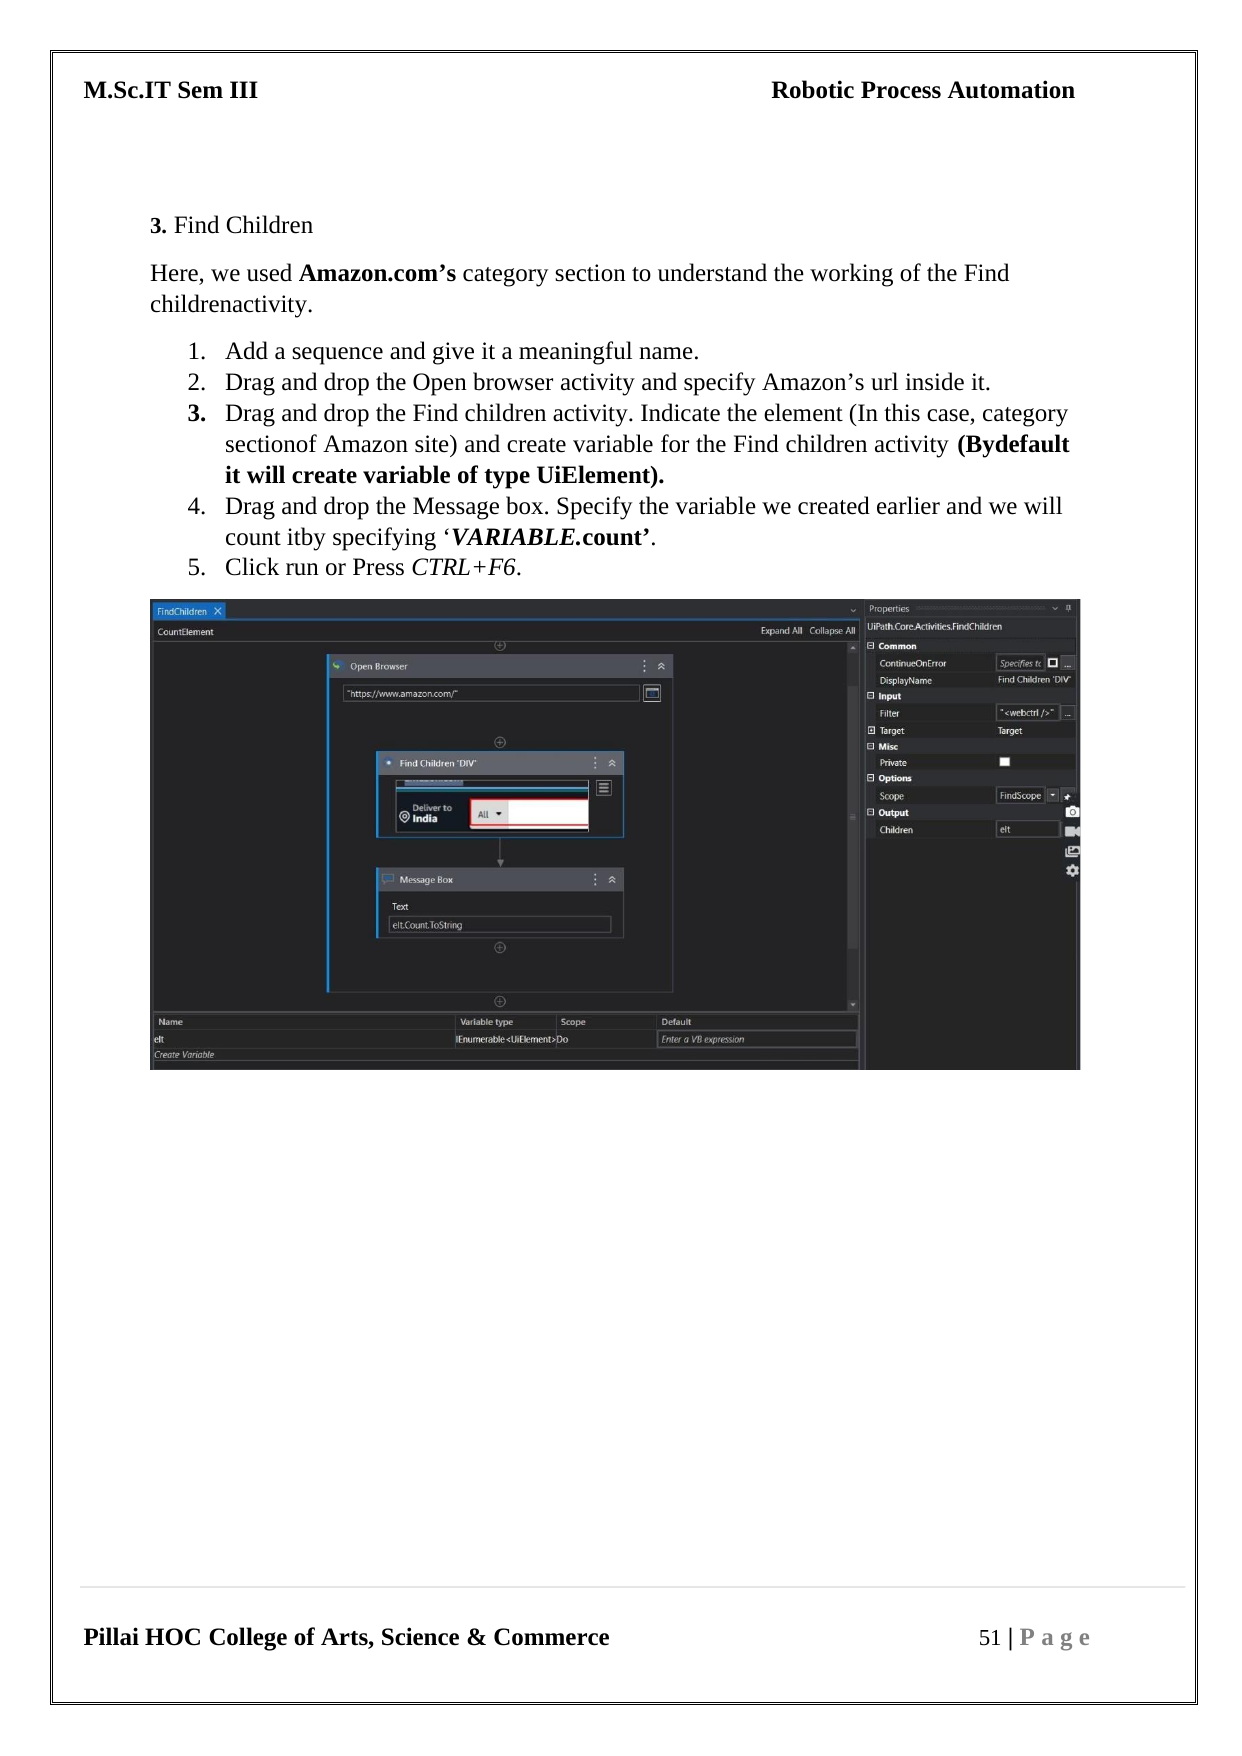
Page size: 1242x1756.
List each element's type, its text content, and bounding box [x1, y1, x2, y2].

text Here, we used Amazon.com’s category section to understand the working of the Find childrenactivity. [150, 258, 1012, 318]
list Drag and drop the Find children activity. Indicate the element (In this case, category sectionof Amazon site) and create variable for the Find children activity (Bydefault it will create variable of type UiElement). [187, 398, 1069, 489]
list Click run or Press CTRL+F6. [187, 552, 1195, 581]
list Find Children [150, 210, 1195, 239]
list Drag and drop the Open browser activity and specify Amazon’s url inside it. [187, 367, 1195, 396]
list Drag and drop the Message box. Specify the variable we created earlier and we will count itby specifying ‘VARIABLE.count’. [187, 491, 1063, 550]
picture [150, 599, 1081, 1070]
list Add a sequence and give it a meaningful name. [187, 336, 1195, 365]
